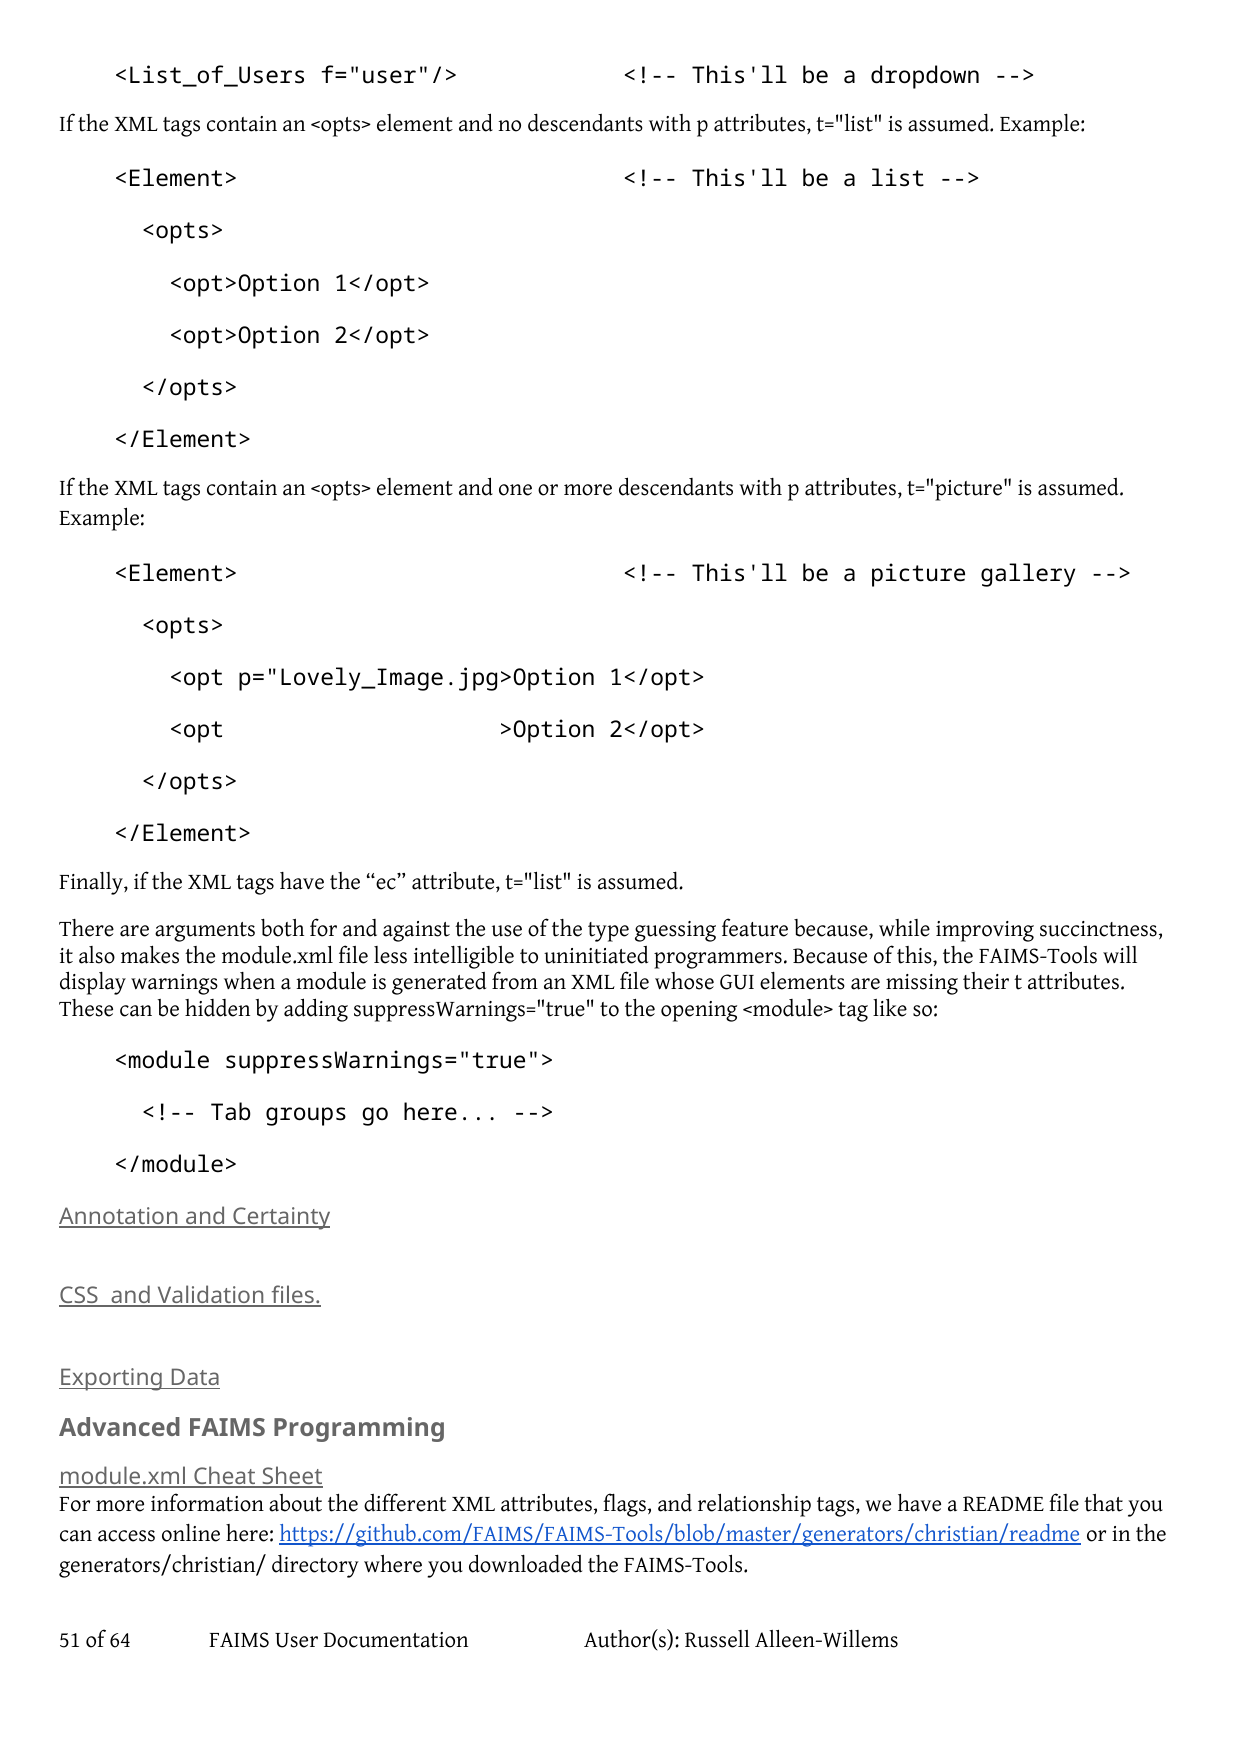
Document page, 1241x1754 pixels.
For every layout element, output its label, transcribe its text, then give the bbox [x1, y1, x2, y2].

text <Element> <!-- This'll be a list --> [59, 162, 1181, 194]
subtitle Advanced FAIMS Programming [59, 1409, 1181, 1443]
text <opts> [59, 214, 1181, 246]
text <opt>Option 2</opt> [59, 319, 1181, 350]
text </Element> [59, 817, 1181, 848]
text Finally, if the XML tags have the “ec” attribute, t="list" is assumed. [59, 869, 1181, 896]
text <opts> [59, 609, 1181, 640]
subtitle Exporting Data [59, 1361, 1181, 1392]
text If the XML tags contain an <opts> element and one or more descendants with p attributes, t="picture" is assumed. Example: [59, 475, 1181, 532]
text </Element> [59, 423, 1181, 454]
text </opts> [59, 765, 1181, 796]
text </module> [59, 1148, 1181, 1179]
text <opt >Option 2</opt> [59, 713, 1181, 744]
subtitle module.xml Cheat Sheet [59, 1460, 1181, 1491]
text There are arguments both for and against the use of the type guessing feature because, while improving succinctness, it also makes the module.xml file less intelligible to uninitiated programmers. Because of this, the FAIMS-Tools will display warnings when a module is generated from an XML file whose GUI elements are missing their t attributes. These can be hidden by adding suppressWarnings="true" to the opening <module> tag like so: [59, 917, 1181, 1023]
text <Element> <!-- This'll be a picture gallery --> [59, 557, 1181, 588]
text <opt p="Lovely_Image.jpg>Option 1</opt> [59, 661, 1181, 692]
text <opt>Option 1</opt> [59, 267, 1181, 298]
text <!-- Tab groups go here... --> [59, 1096, 1181, 1127]
text </opts> [59, 371, 1181, 402]
subtitle CSS and Validation files. [59, 1279, 1181, 1310]
text For more information about the different XML attributes, flags, and relationship tags, we have a README file that you can access online here: https://github.com/FAIMS/FAIMS-Tools/blob/master/generators/christian/readme or in the generators/christian/ directory where you downloaded the FAIMS-Tools. [59, 1491, 1181, 1579]
text <List_of_Users f="user"/> <!-- This'll be a dropdown --> [59, 59, 1181, 90]
subtitle Annotation and Certainty [59, 1200, 1181, 1231]
text If the XML tags contain an <opts> element and no descendants with p attributes, t="list" is assumed. Example: [59, 111, 1181, 138]
text <module suppressWarnings="true"> [59, 1044, 1181, 1075]
